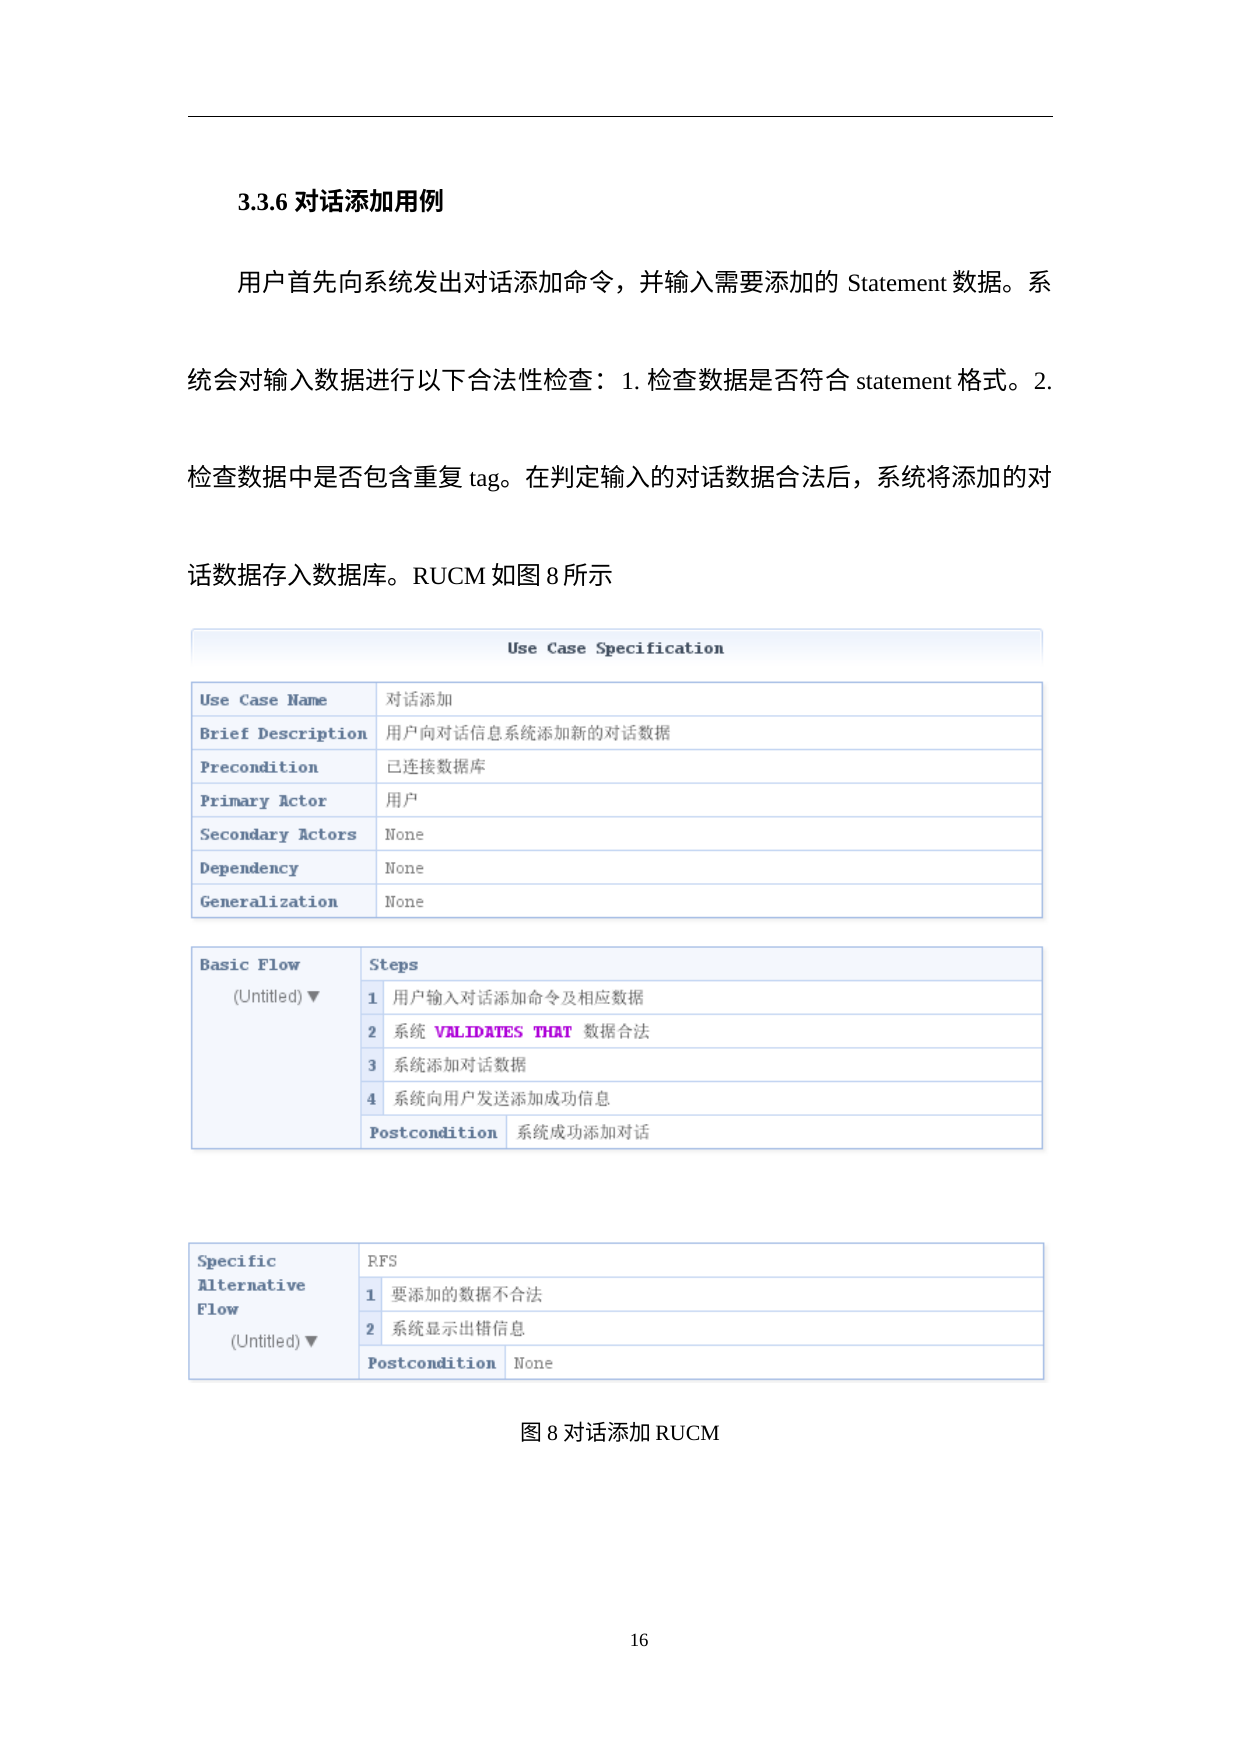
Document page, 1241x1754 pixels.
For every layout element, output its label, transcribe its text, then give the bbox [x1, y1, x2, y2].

picture [187, 623, 1053, 1158]
text 图8 对话添加RUCM [187, 1414, 1053, 1447]
text 用户首先向系统发出对话添加命令，并输入需要添加的Statement数据。系统会对输入数据进行以下合法性检查：1. 检查数据是否符合statement格式。2. 检查数据中是否包含重复tag。在判定输入的对话数据合法后，系统将添加的对话数据存入数据库。RUCM如图8所示 [187, 248, 1053, 606]
subtitle 3.3.6 对话添加用例 [187, 167, 1053, 232]
picture [187, 1237, 1053, 1383]
